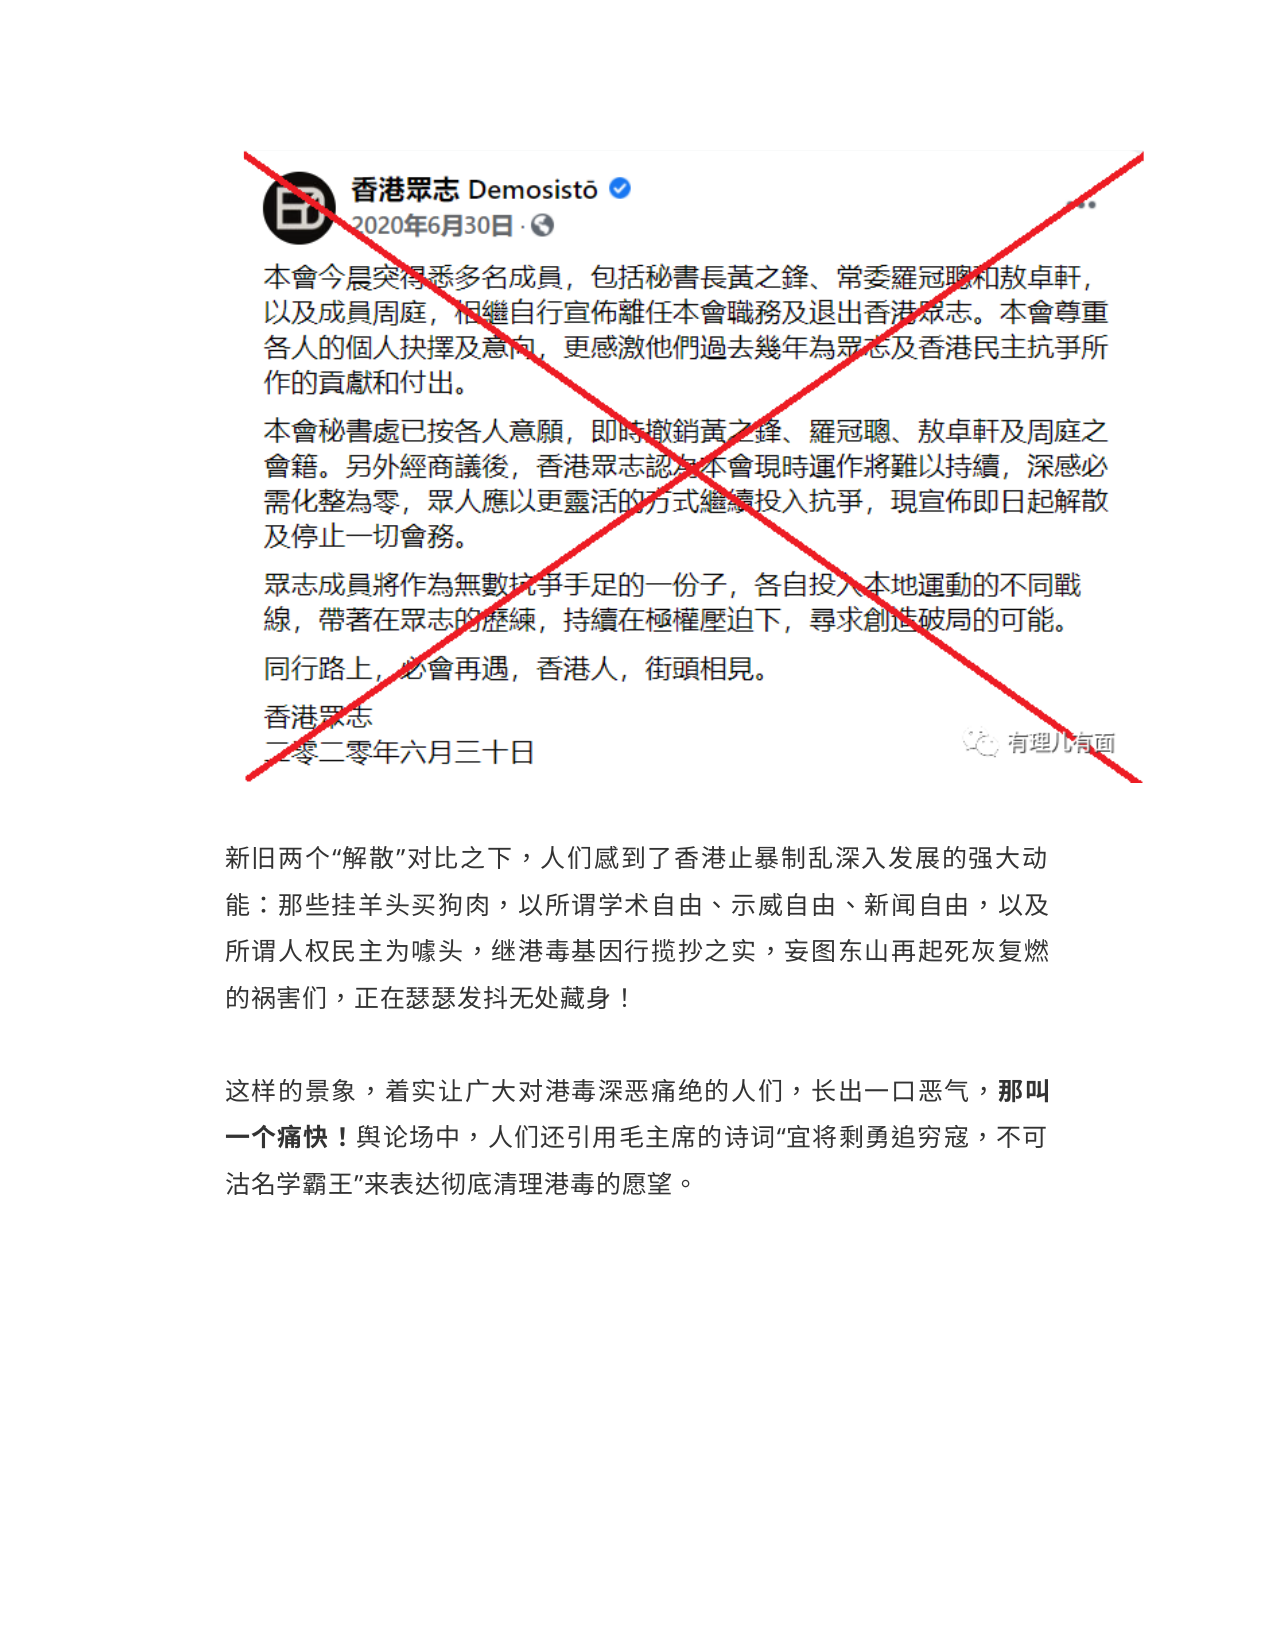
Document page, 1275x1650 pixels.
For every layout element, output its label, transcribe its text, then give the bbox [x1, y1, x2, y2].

text 新旧两个“解散”对比之下，人们感到了香港止暴制乱深入发展的强大动能：那些挂羊头买狗肉，以所谓学术自由、示威自由、新闻自由，以及所谓人权民主为噱头，继港毒基因行揽抄之实，妄图东山再起死灰复燃的祸害们，正在瑟瑟发抖无处藏身！ [225, 829, 1050, 1014]
text 这样的景象，着实让广大对港毒深恶痛绝的人们，长出一口恶气，那叫一个痛快！舆论场中，人们还引用毛主席的诗词“宜将剩勇追穷寇，不可沽名学霸王”来表达彻底清理港毒的愿望。 [225, 1061, 1050, 1200]
picture [243, 150, 1144, 783]
